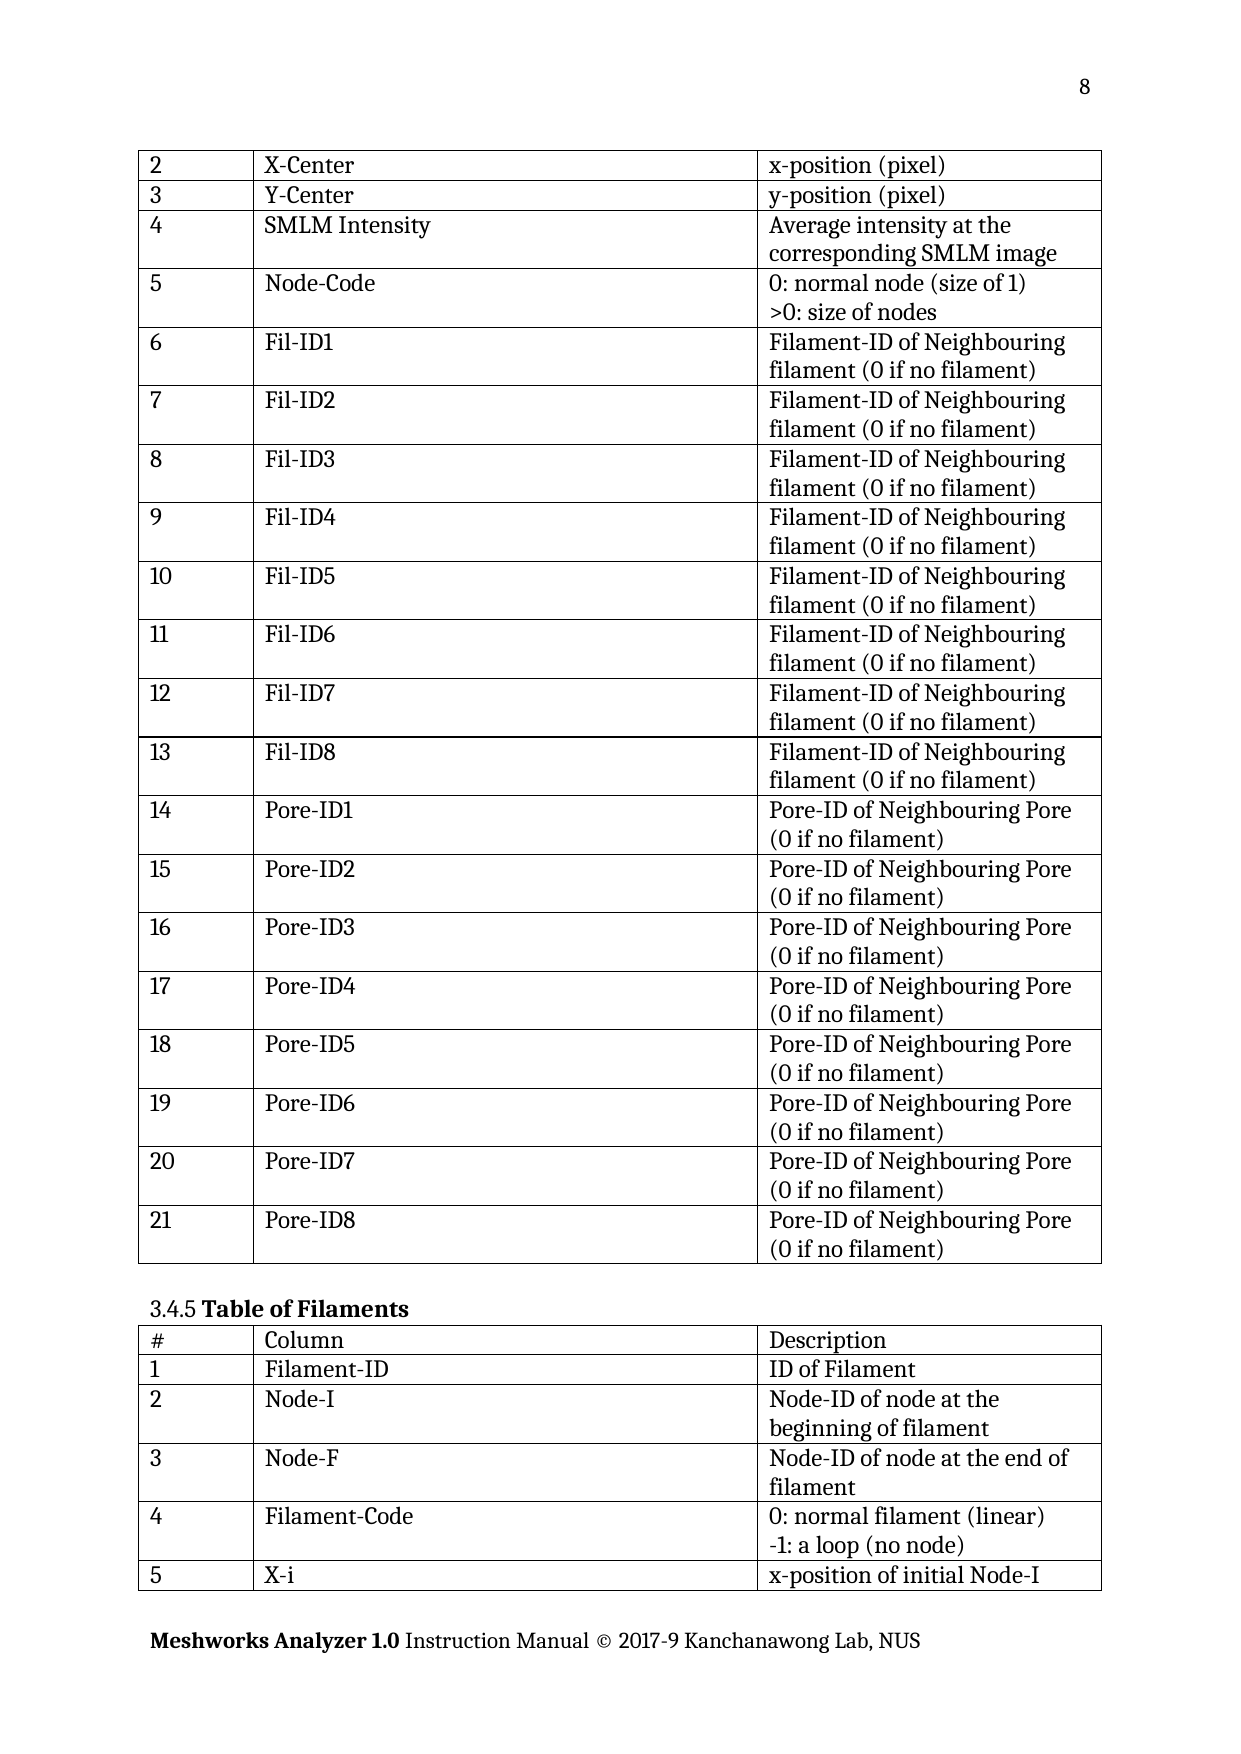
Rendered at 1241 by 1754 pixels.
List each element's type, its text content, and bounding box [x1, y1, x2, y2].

table_cell Filament-ID of Neighbouring filament (0 if no filament) [758, 738, 1101, 795]
table_cell Filament-ID of Neighbouring filament (0 if no filament) [758, 679, 1101, 736]
table_cell 2 [139, 1385, 253, 1443]
table_cell Y-Center [254, 181, 757, 209]
table_cell Node-ID of node at the beginning of filament [758, 1385, 1101, 1443]
table_cell Pore-ID2 [254, 855, 757, 912]
table_cell 17 [139, 972, 253, 1029]
table_cell Pore-ID of Neighbouring Pore (0 if no filament) [758, 796, 1101, 853]
table_header # [139, 1326, 253, 1354]
table_cell ID of Filament [758, 1355, 1101, 1384]
table_cell 14 [139, 796, 253, 853]
table_cell Pore-ID of Neighbouring Pore (0 if no filament) [758, 855, 1101, 912]
text 3.4.5 Table of Filaments [150, 1294, 1090, 1323]
table_cell 18 [139, 1030, 253, 1088]
table_cell Filament-ID of Neighbouring filament (0 if no filament) [758, 503, 1101, 561]
table_cell Node-F [254, 1444, 757, 1501]
table_cell Pore-ID3 [254, 913, 757, 971]
table_cell Average intensity at the corresponding SMLM image [758, 211, 1101, 268]
table_cell 5 [139, 269, 253, 327]
table_cell Pore-ID of Neighbouring Pore (0 if no filament) [758, 1030, 1101, 1088]
table_header Column [254, 1326, 757, 1354]
table_cell 21 [139, 1206, 253, 1263]
table_cell Node-I [254, 1385, 757, 1443]
table_header Description [758, 1326, 1101, 1354]
table_cell Filament-ID of Neighbouring filament (0 if no filament) [758, 562, 1101, 619]
table_cell 4 [139, 211, 253, 268]
table_cell Pore-ID8 [254, 1206, 757, 1263]
table_cell X-Center [254, 151, 757, 180]
table_cell Filament-ID [254, 1355, 757, 1384]
table_cell X-i [254, 1561, 757, 1589]
table_cell 8 [139, 445, 253, 502]
table_cell x-position of initial Node-I [758, 1561, 1101, 1589]
table_cell Fil-ID6 [254, 620, 757, 678]
table_cell Pore-ID5 [254, 1030, 757, 1088]
table_cell Filament-ID of Neighbouring filament (0 if no filament) [758, 328, 1101, 385]
table_cell Pore-ID7 [254, 1147, 757, 1205]
table_cell 4 [139, 1502, 253, 1560]
table_cell 0: normal node (size of 1) >0: size of nodes [758, 269, 1101, 327]
table_cell Fil-ID8 [254, 738, 757, 795]
table_cell Pore-ID4 [254, 972, 757, 1029]
table_cell Filament-ID of Neighbouring filament (0 if no filament) [758, 445, 1101, 502]
table_cell Fil-ID7 [254, 679, 757, 736]
table_cell y-position (pixel) [758, 181, 1101, 209]
table_cell Pore-ID of Neighbouring Pore (0 if no filament) [758, 1206, 1101, 1263]
table_cell Node-Code [254, 269, 757, 327]
table_cell 6 [139, 328, 253, 385]
table_cell Pore-ID of Neighbouring Pore (0 if no filament) [758, 1089, 1101, 1146]
table_cell Filament-ID of Neighbouring filament (0 if no filament) [758, 620, 1101, 678]
table_cell Fil-ID4 [254, 503, 757, 561]
table_cell 16 [139, 913, 253, 971]
table_cell 20 [139, 1147, 253, 1205]
table_cell 5 [139, 1561, 253, 1589]
table_cell 10 [139, 562, 253, 619]
table_cell 12 [139, 679, 253, 736]
table_cell 2 [139, 151, 253, 180]
table_cell 3 [139, 181, 253, 209]
table_cell 19 [139, 1089, 253, 1146]
table_cell 13 [139, 738, 253, 795]
table_cell 7 [139, 386, 253, 444]
table_cell Filament-ID of Neighbouring filament (0 if no filament) [758, 386, 1101, 444]
table_cell Filament-Code [254, 1502, 757, 1560]
table_cell 1 [139, 1355, 253, 1384]
table_cell Pore-ID of Neighbouring Pore (0 if no filament) [758, 913, 1101, 971]
table_cell Pore-ID of Neighbouring Pore (0 if no filament) [758, 972, 1101, 1029]
table_cell SMLM Intensity [254, 211, 757, 268]
table_cell Fil-ID5 [254, 562, 757, 619]
table_cell 9 [139, 503, 253, 561]
table_cell Pore-ID6 [254, 1089, 757, 1146]
table_cell x-position (pixel) [758, 151, 1101, 180]
table_cell Fil-ID2 [254, 386, 757, 444]
table_cell 15 [139, 855, 253, 912]
table_cell 11 [139, 620, 253, 678]
table_cell 0: normal filament (linear) -1: a loop (no node) [758, 1502, 1101, 1560]
table_cell Node-ID of node at the end of filament [758, 1444, 1101, 1501]
table_cell Fil-ID3 [254, 445, 757, 502]
table_cell Pore-ID1 [254, 796, 757, 853]
table_cell 3 [139, 1444, 253, 1501]
table_cell Fil-ID1 [254, 328, 757, 385]
table_cell Pore-ID of Neighbouring Pore (0 if no filament) [758, 1147, 1101, 1205]
